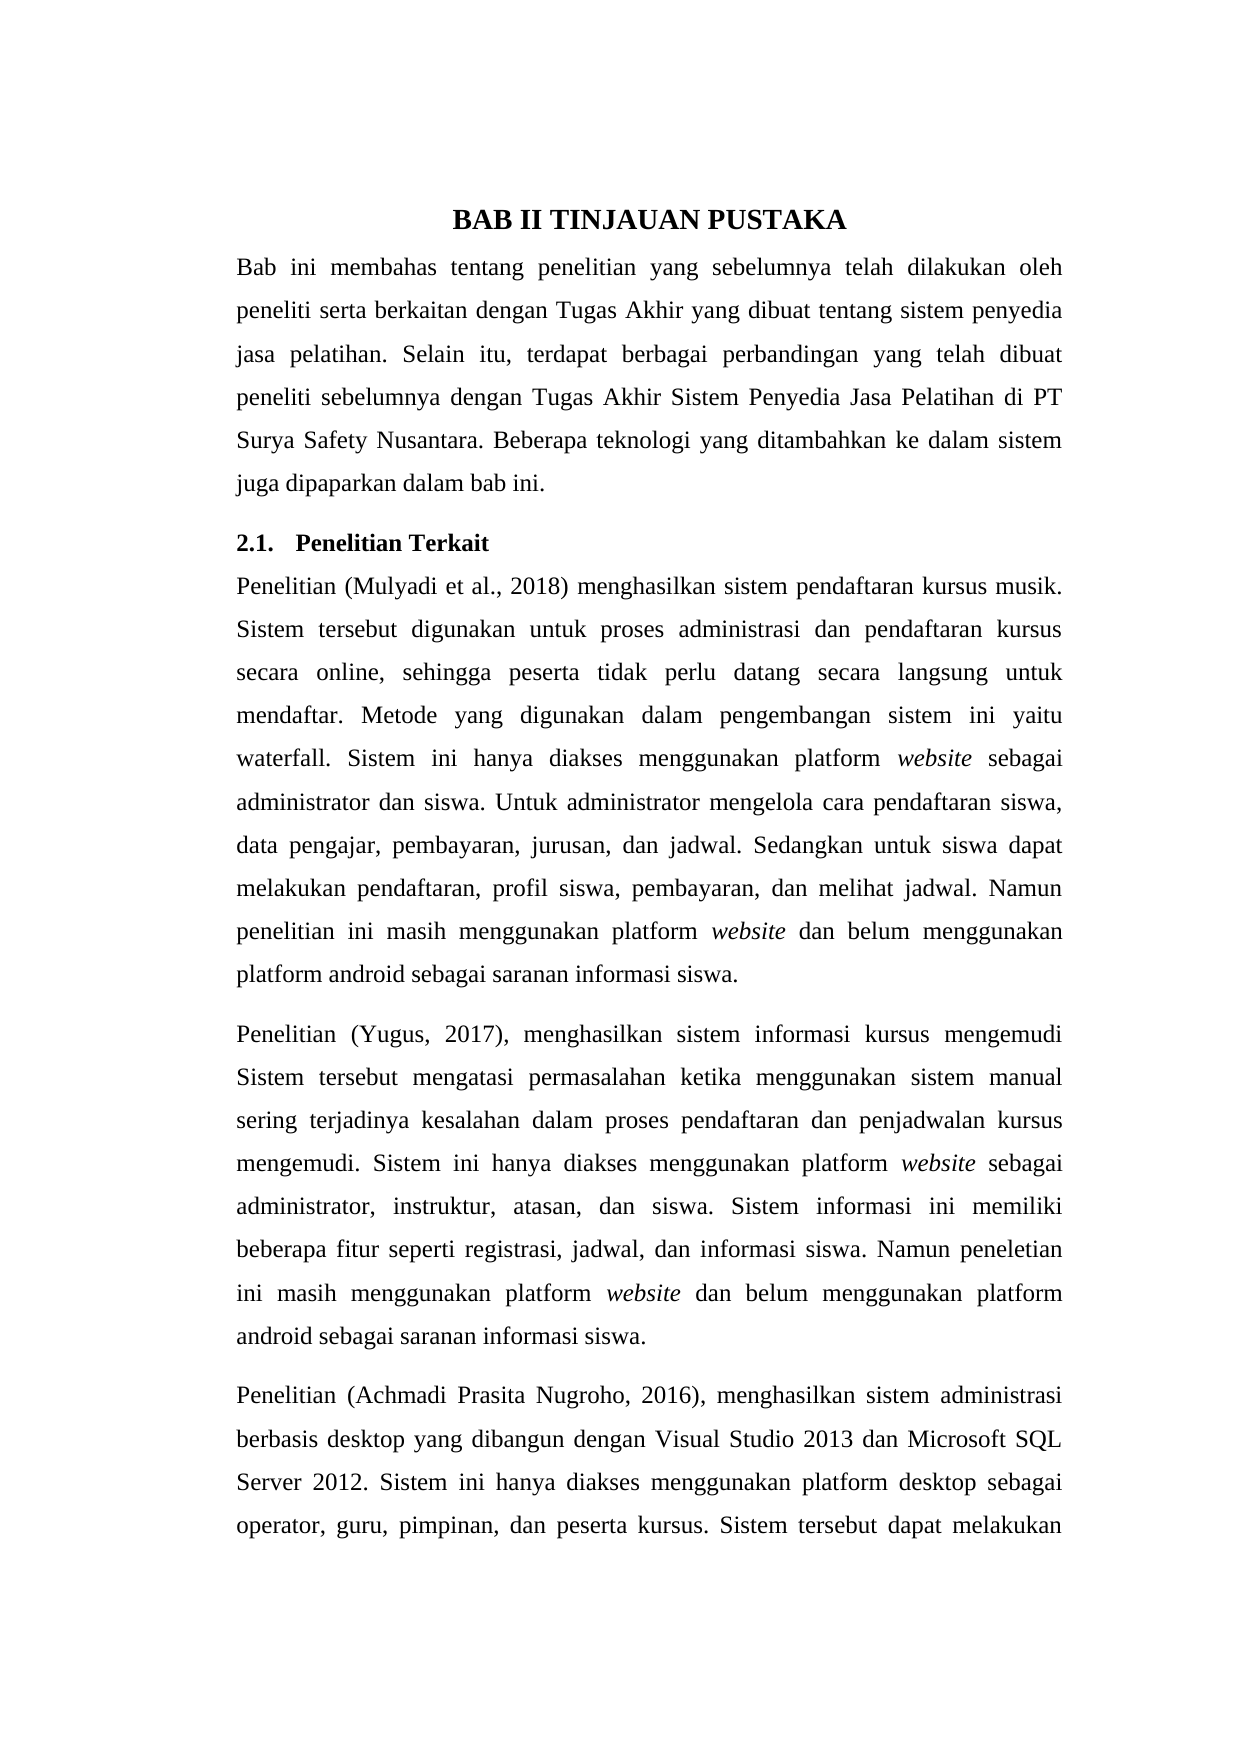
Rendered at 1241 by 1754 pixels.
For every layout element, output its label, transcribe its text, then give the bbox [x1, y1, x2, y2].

text Bab ini membahas tentang penelitian yang sebelumnya telah dilakukan oleh peneliti serta berkaitan dengan Tugas Akhir yang dibuat tentang sistem penyedia jasa pelatihan. Selain itu, terdapat berbagai perbandingan yang telah dibuat peneliti sebelumnya dengan Tugas Akhir Sistem Penyedia Jasa Pelatihan di PT Surya Safety Nusantara. Beberapa teknologi yang ditambahkan ke dalam sistem juga dipaparkan dalam bab ini. [236, 252, 1063, 497]
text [236, 1381, 1063, 1539]
subtitle BAB II TINJAUAN PUSTAKA [236, 202, 1063, 236]
text Penelitian (Mulyadi et al., 2018) menghasilkan sistem pendaftaran kursus musik. Sistem tersebut digunakan untuk proses administrasi dan pendaftaran kursus secara online, sehingga peserta tidak perlu datang secara langsung untuk mendaftar. Metode yang digunakan dalam pengembangan sistem ini yaitu waterfall. Sistem ini hanya diakses menggunakan platform website sebagai administrator dan siswa. Untuk administrator mengelola cara pendaftaran siswa, data pengajar, pembayaran, jurusan, dan jadwal. Sedangkan untuk siswa dapat melakukan pendaftaran, profil siswa, pembayaran, dan melihat jadwal. Namun penelitian ini masih menggunakan platform website dan belum menggunakan platform android sebagai saranan informasi siswa. [236, 571, 1063, 988]
text Penelitian (Yugus, 2017), menghasilkan sistem informasi kursus mengemudi Sistem tersebut mengatasi permasalahan ketika menggunakan sistem manual sering terjadinya kesalahan dalam proses pendaftaran dan penjadwalan kursus mengemudi. Sistem ini hanya diakses menggunakan platform website sebagai administrator, instruktur, atasan, dan siswa. Sistem informasi ini memiliki beberapa fitur seperti registrasi, jadwal, dan informasi siswa. Namun peneletian ini masih menggunakan platform website dan belum menggunakan platform android sebagai saranan informasi siswa. [236, 1019, 1063, 1349]
subtitle Penelitian Terkait [236, 528, 1063, 557]
